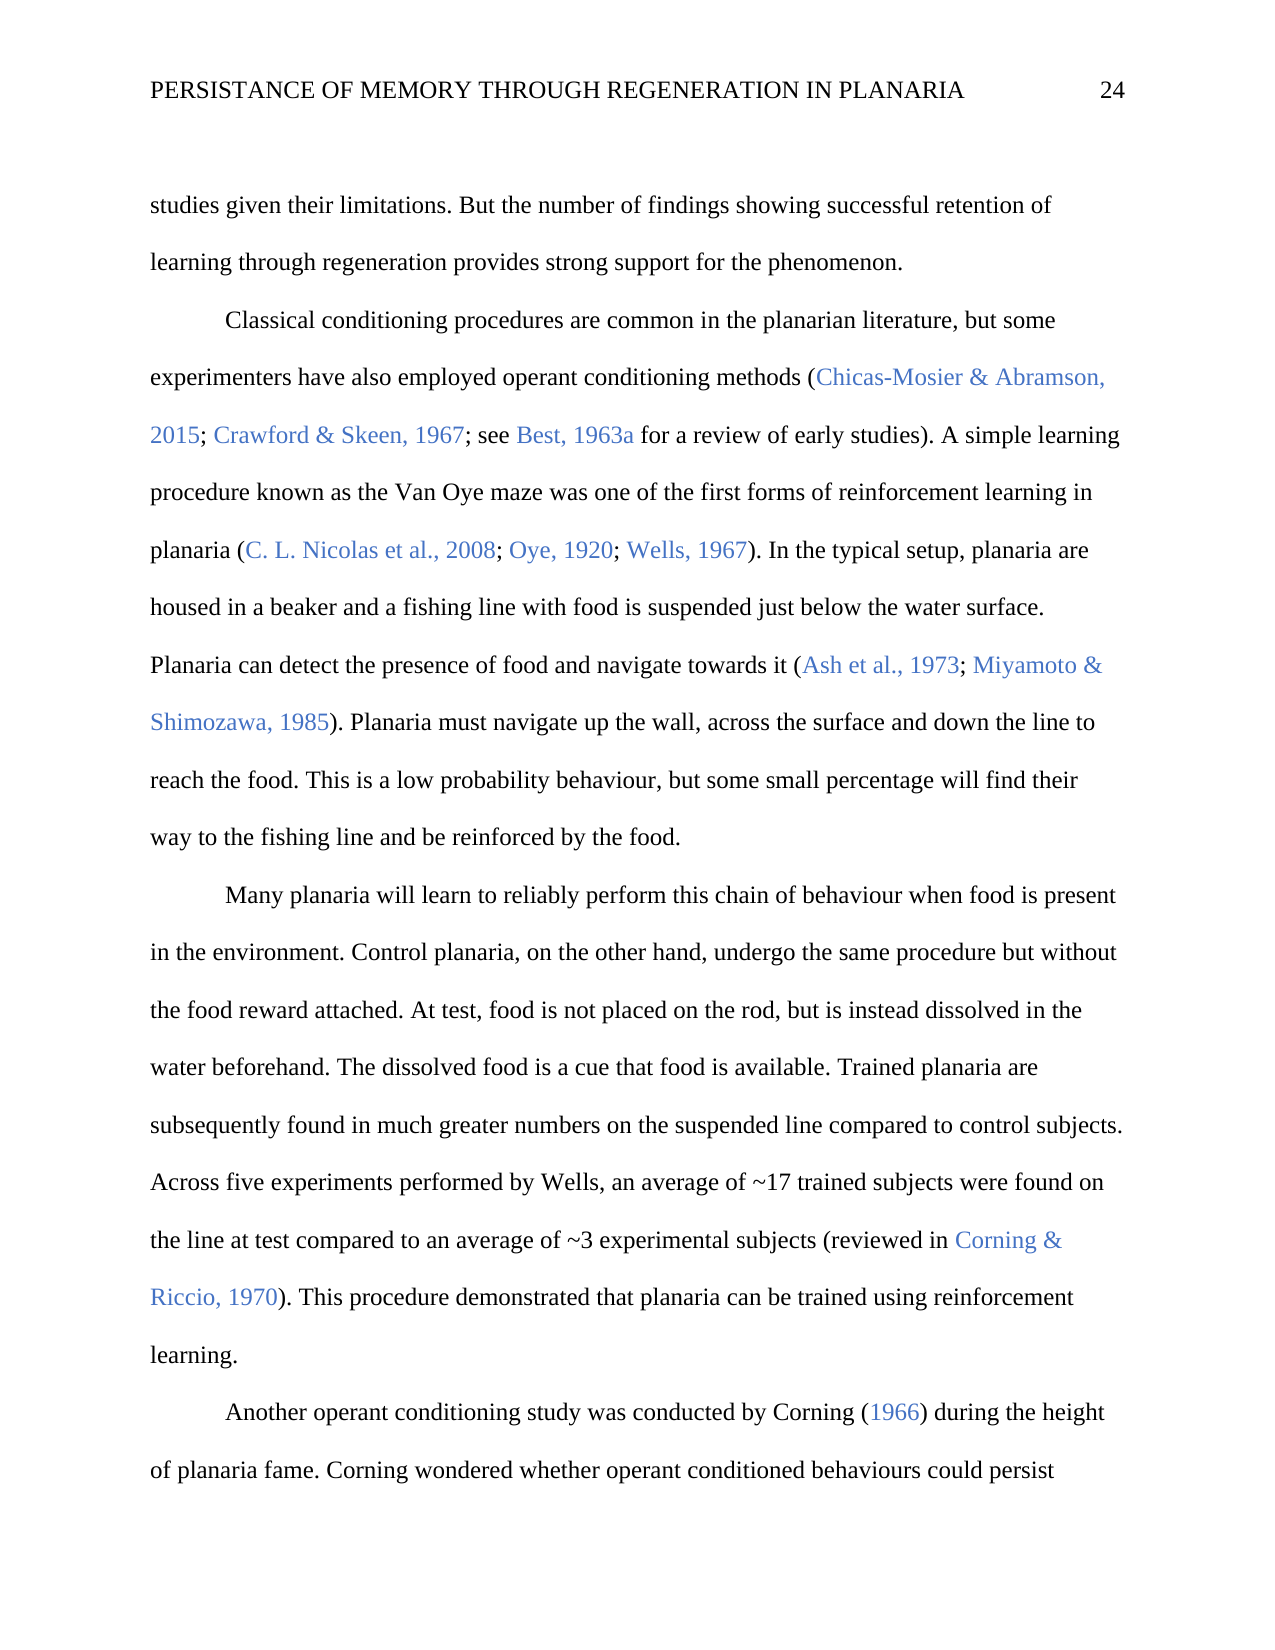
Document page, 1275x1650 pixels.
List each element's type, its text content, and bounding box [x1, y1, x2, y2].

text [150, 190, 1125, 276]
text Many planaria will learn to reliably perform this chain of behaviour when food is present in the environment. Control planaria, on the other hand, undergo the same procedure but without the food reward attached. At test, food is not placed on the rod, but is instead dissolved in the water beforehand. The dissolved food is a cue that food is available. Trained planaria are subsequently found in much greater numbers on the suspended line compared to control subjects. Across five experiments performed by Wells, an average of ~17 trained subjects were found on the line at test compared to an average of ~3 experimental subjects (reviewed in Corning & Riccio, 1970). This procedure demonstrated that planaria can be trained using reinforcement learning. [150, 880, 1125, 1369]
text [150, 1397, 1125, 1484]
text Classical conditioning procedures are common in the planarian literature, but some experimenters have also employed operant conditioning methods (Chicas-Mosier & Abramson, 2015; Crawford & Skeen, 1967; see Best, 1963a for a review of early studies). A simple learning procedure known as the Van Oye maze was one of the first forms of reinforcement learning in planaria (C. L. Nicolas et al., 2008; Oye, 1920; Wells, 1967). In the typical setup, planaria are housed in a beaker and a fishing line with food is suspended just below the water surface. Planaria can detect the presence of food and navigate towards it (Ash et al., 1973; Miyamoto & Shimozawa, 1985). Planaria must navigate up the wall, across the surface and down the line to reach the food. This is a low probability behaviour, but some small percentage will find their way to the fishing line and be reinforced by the food. [150, 305, 1125, 851]
